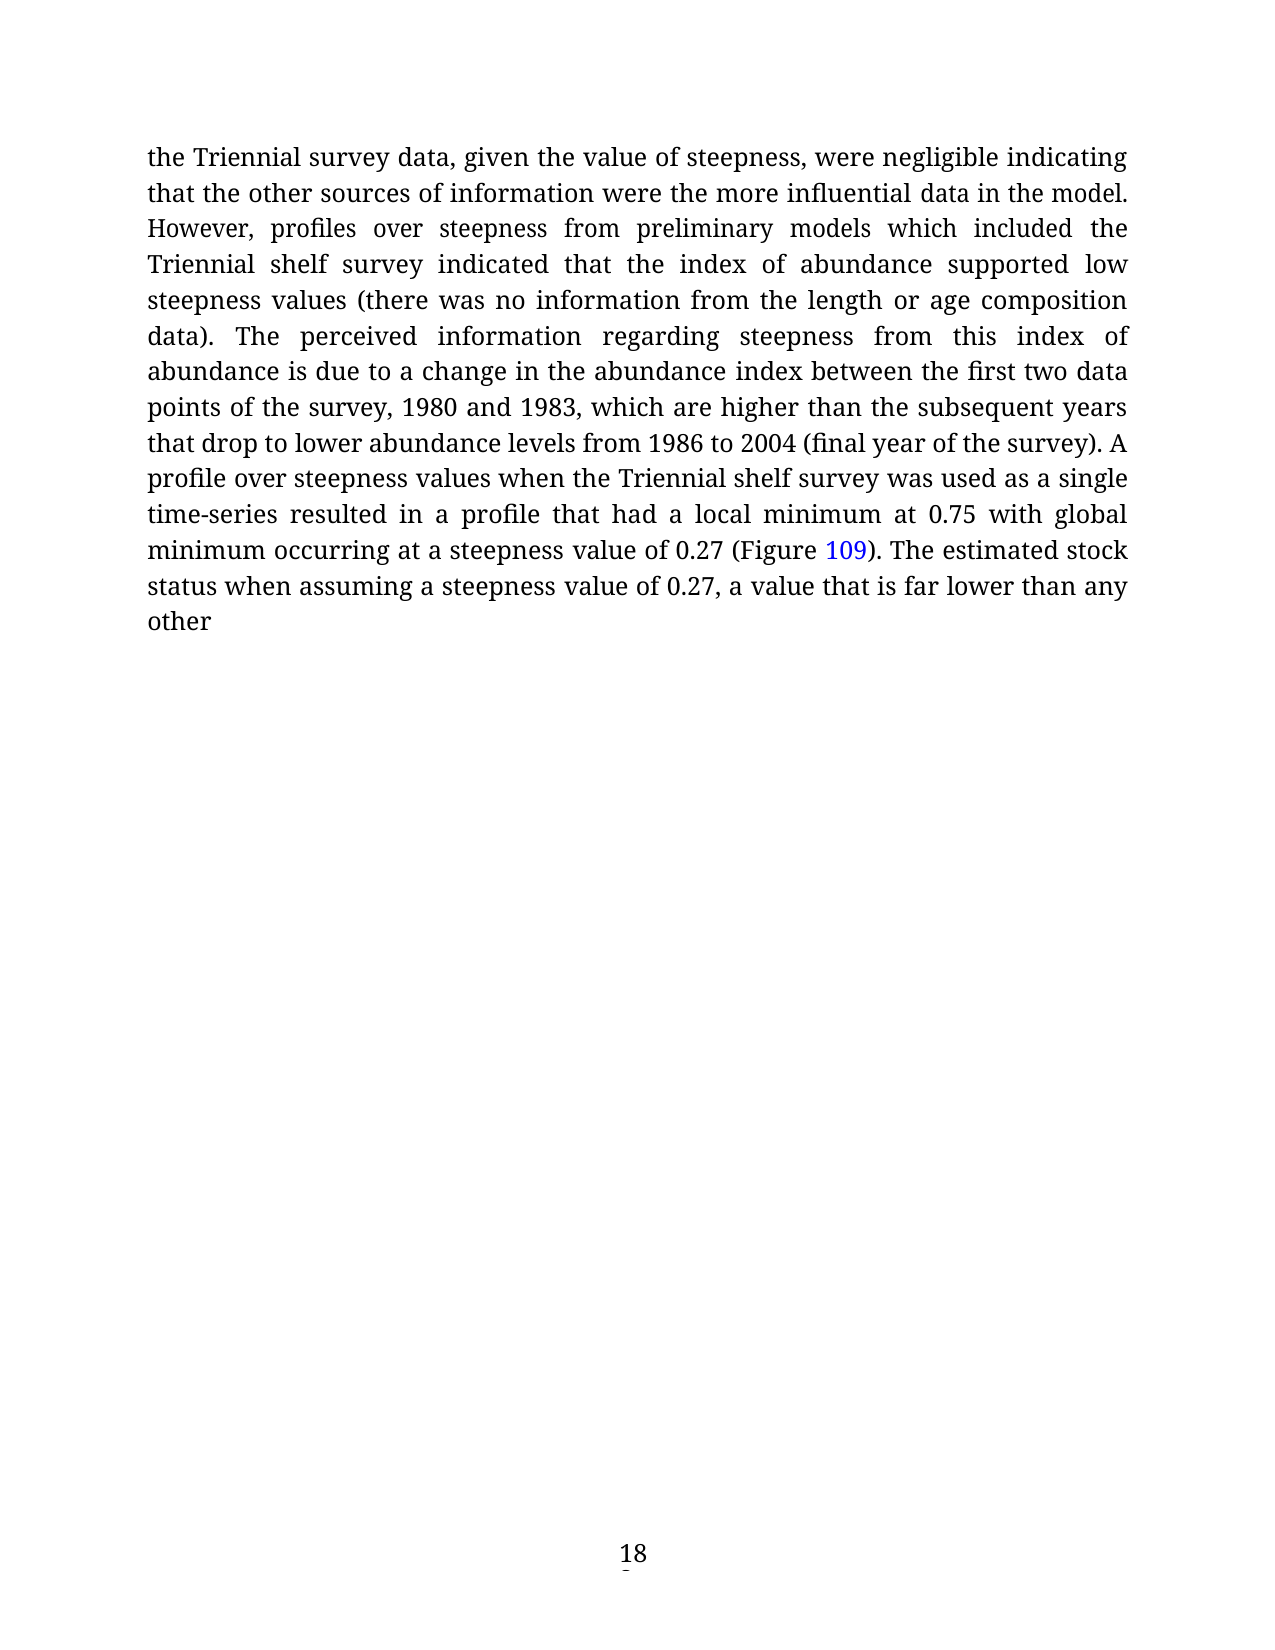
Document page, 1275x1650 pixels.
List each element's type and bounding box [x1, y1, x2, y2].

text [147, 139, 1128, 638]
